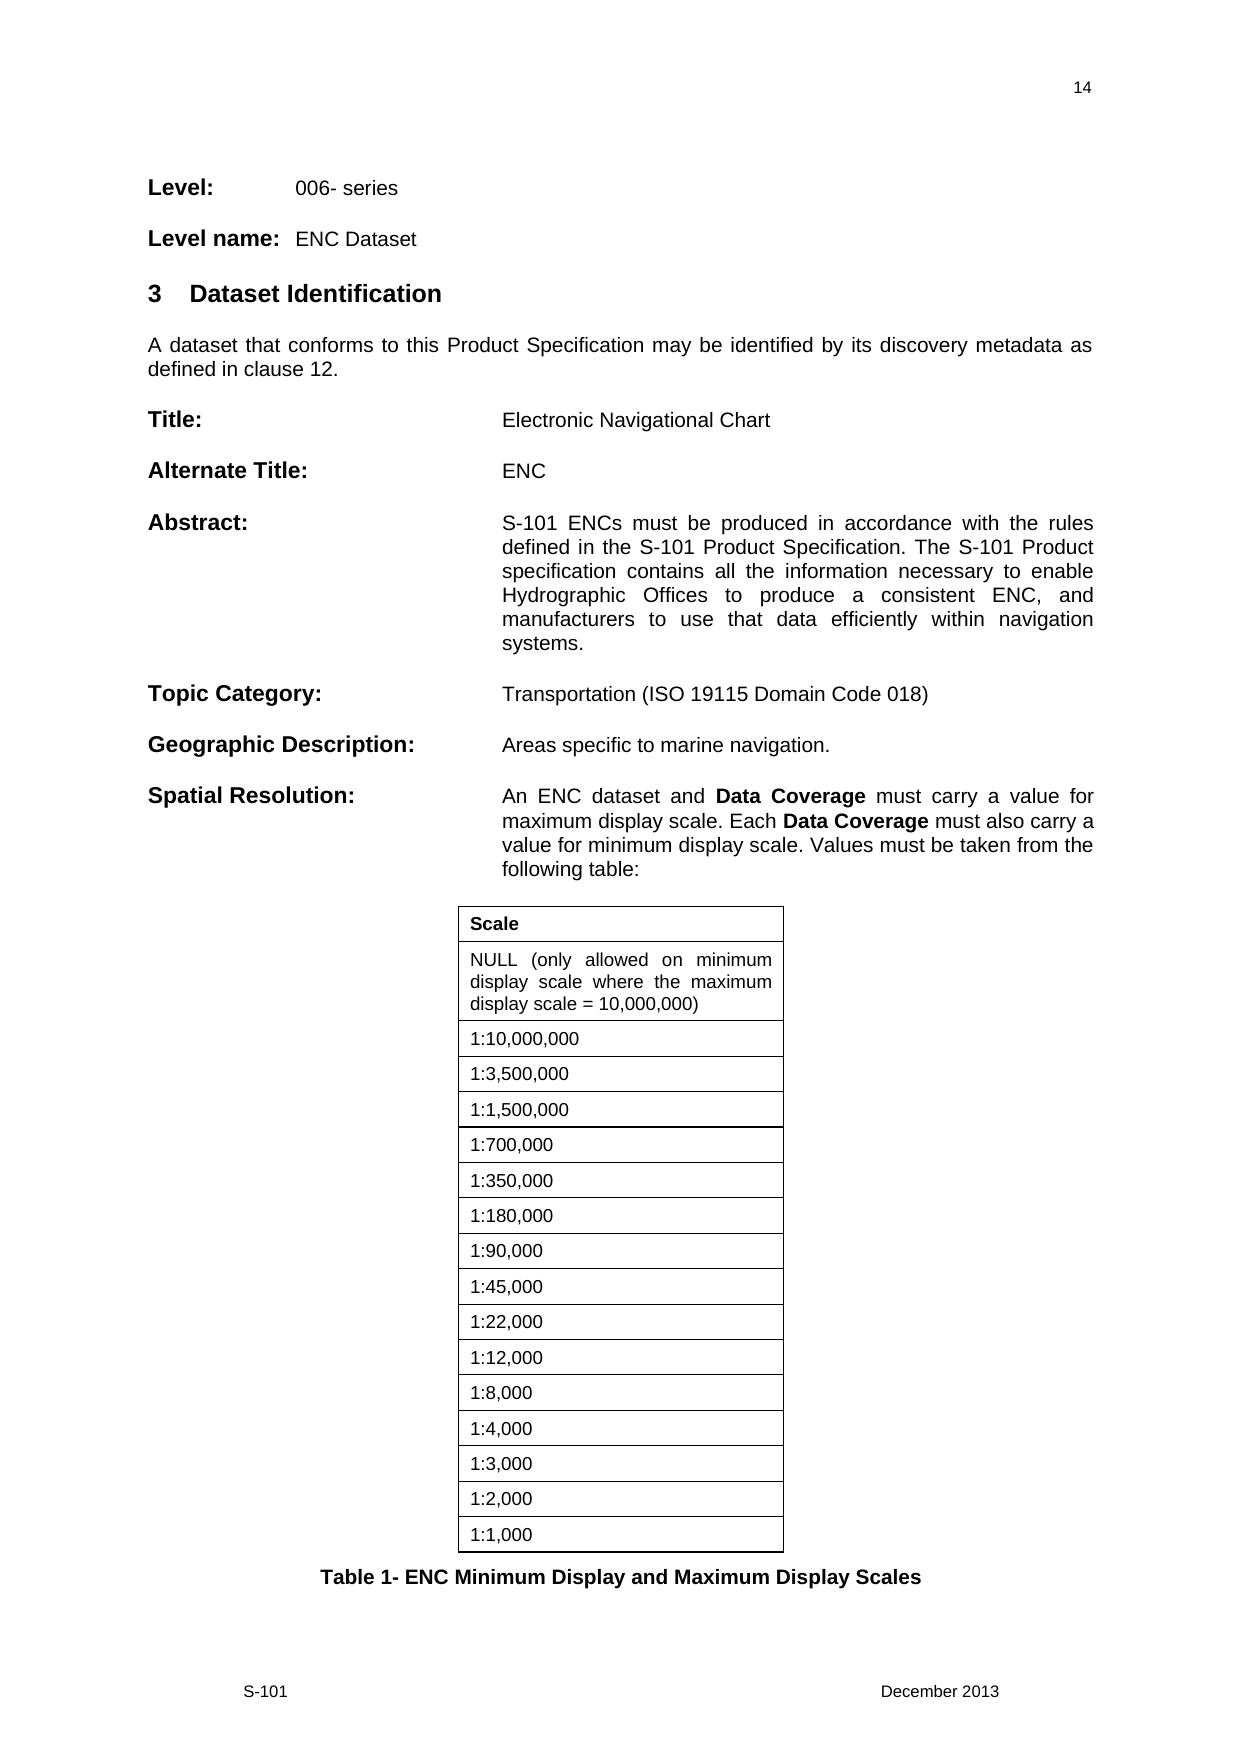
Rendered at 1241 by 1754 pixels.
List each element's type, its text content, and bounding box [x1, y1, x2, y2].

table_cell 1:3,500,000 [459, 1057, 783, 1091]
text Abstract: S-101 ENCs must be produced in accordance with the rules defined in the S-101 Product Specification. The S-101 Product specification contains all the information necessary to enable Hydrographic Offices to produce a consistent ENC, and manufacturers to use that data efficiently within navigation systems. [148, 508, 1094, 654]
text Table 1- ENC Minimum Display and Maximum Display Scales [148, 1565, 1094, 1589]
table_cell 1:2,000 [459, 1482, 783, 1516]
text A dataset that conforms to this Product Specification may be identified by its discovery metadata as defined in clause 12. [148, 333, 1094, 381]
table_cell 1:180,000 [459, 1198, 783, 1233]
table_cell NULL (only allowed on minimum display scale where the maximum display scale = 10,000,000) [459, 942, 783, 1020]
table_cell 1:1,000 [459, 1517, 783, 1551]
text Geographic Description: Areas specific to marine navigation. [148, 731, 1094, 757]
text Title: Electronic Navigational Chart [148, 406, 1094, 432]
table_cell 1:90,000 [459, 1234, 783, 1268]
table_cell 1:700,000 [459, 1128, 783, 1162]
table_cell 1:8,000 [459, 1375, 783, 1410]
table_cell 1:12,000 [459, 1340, 783, 1374]
text Level: 006- series [148, 174, 1094, 200]
table_cell 1:350,000 [459, 1163, 783, 1197]
text Level name: ENC Dataset [148, 225, 1094, 252]
table_cell 1:1,500,000 [459, 1092, 783, 1126]
table_header Scale [459, 907, 783, 941]
table_cell 1:4,000 [459, 1411, 783, 1445]
text Spatial Resolution: An ENC dataset and Data Coverage must carry a value for maximum display scale. Each Data Coverage must also carry a value for minimum display scale. Values must be taken from the following table: [148, 782, 1094, 881]
text Topic Category: Transportation (ISO 19115 Domain Code 018) [148, 679, 1094, 706]
subtitle Dataset Identification [148, 280, 1094, 308]
table_cell 1:10,000,000 [459, 1021, 783, 1056]
table_cell 1:22,000 [459, 1305, 783, 1339]
table_cell 1:45,000 [459, 1269, 783, 1303]
text Alternate Title: ENC [148, 457, 1094, 483]
table_cell 1:3,000 [459, 1446, 783, 1481]
